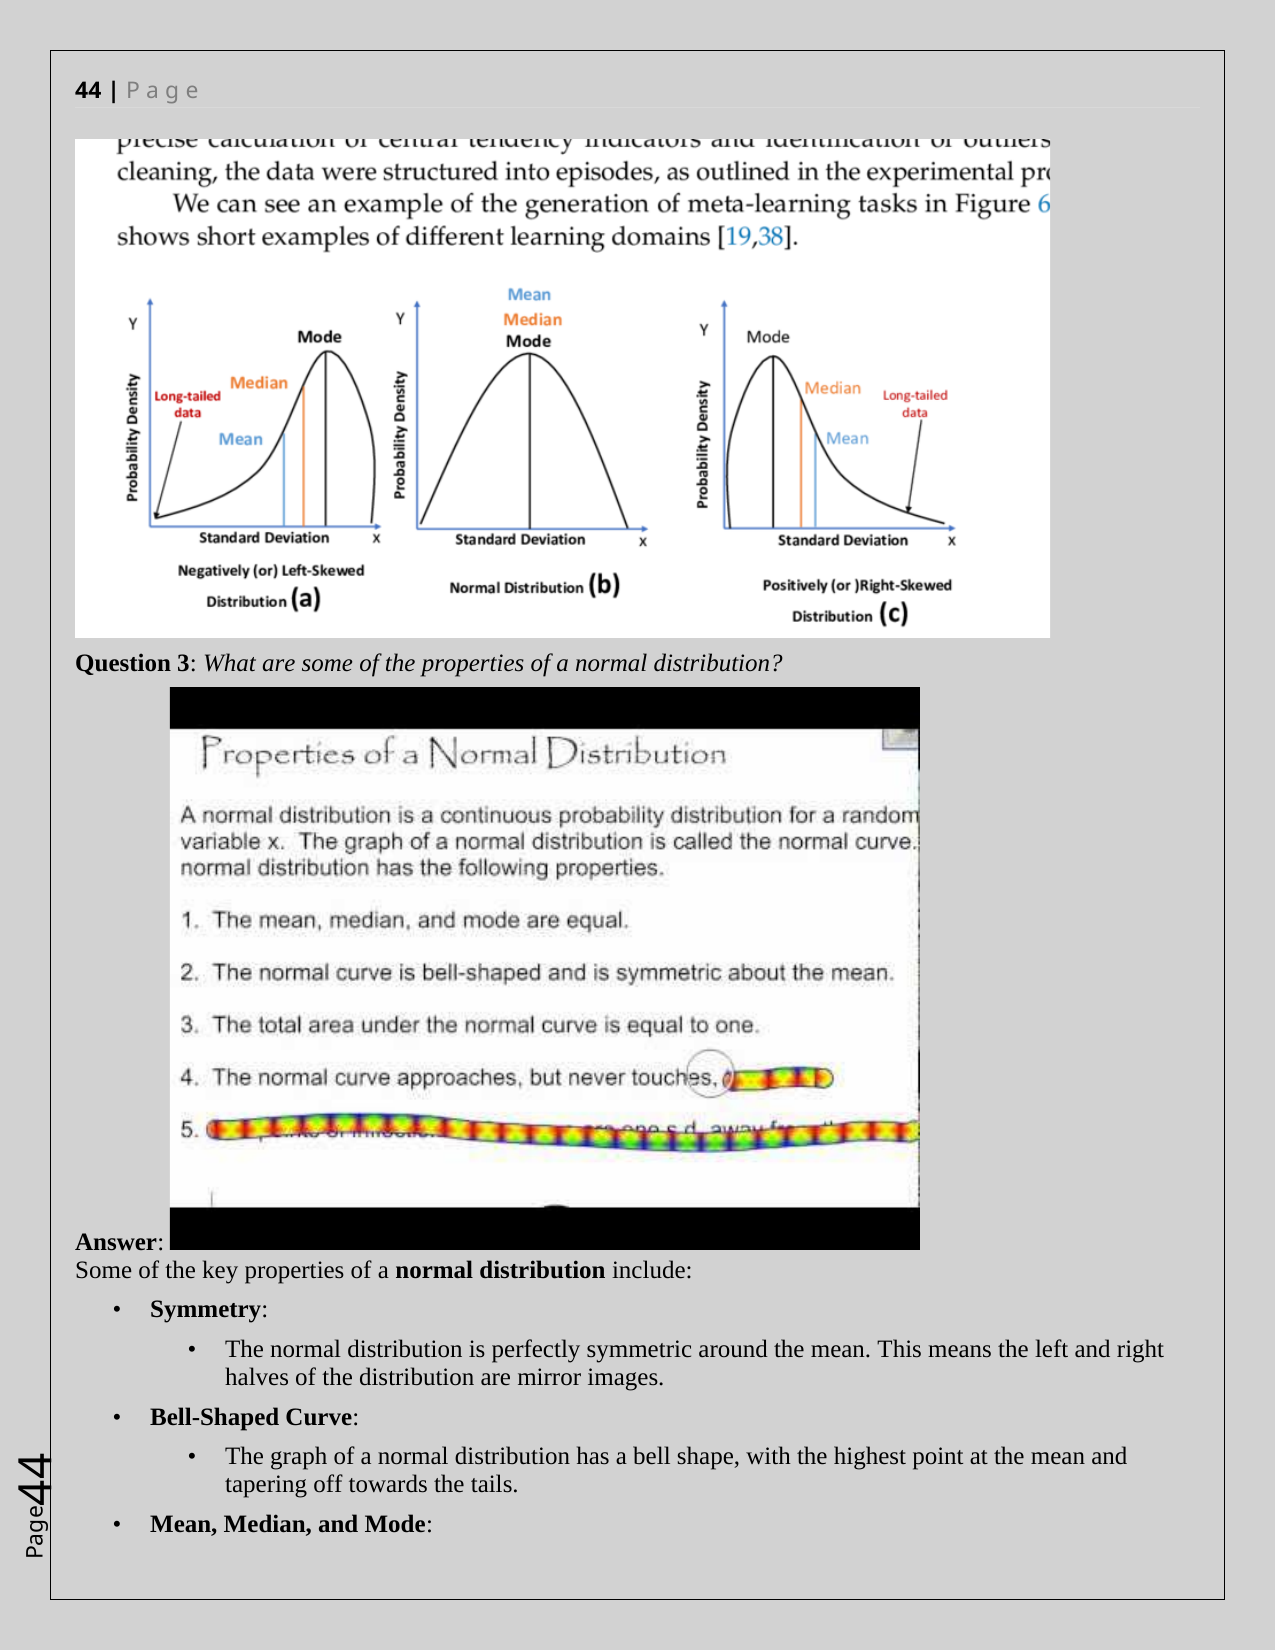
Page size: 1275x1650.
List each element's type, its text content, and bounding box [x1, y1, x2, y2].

text Question 3: What are some of the properties of a normal distribution? [75, 648, 1200, 677]
picture [75, 139, 1050, 638]
picture [169, 687, 920, 1250]
list Bell-Shaped Curve: [112, 1402, 1200, 1430]
list The normal distribution is perfectly symmetric around the mean. This means the left and right halves of the distribution are mirror images. [187, 1334, 1200, 1391]
list The graph of a normal distribution has a bell shape, with the highest point at the mean and tapering off towards the tails. [187, 1441, 1200, 1498]
list Symmetry: [112, 1294, 1200, 1323]
list Mean, Median, and Mode: [112, 1509, 1200, 1537]
